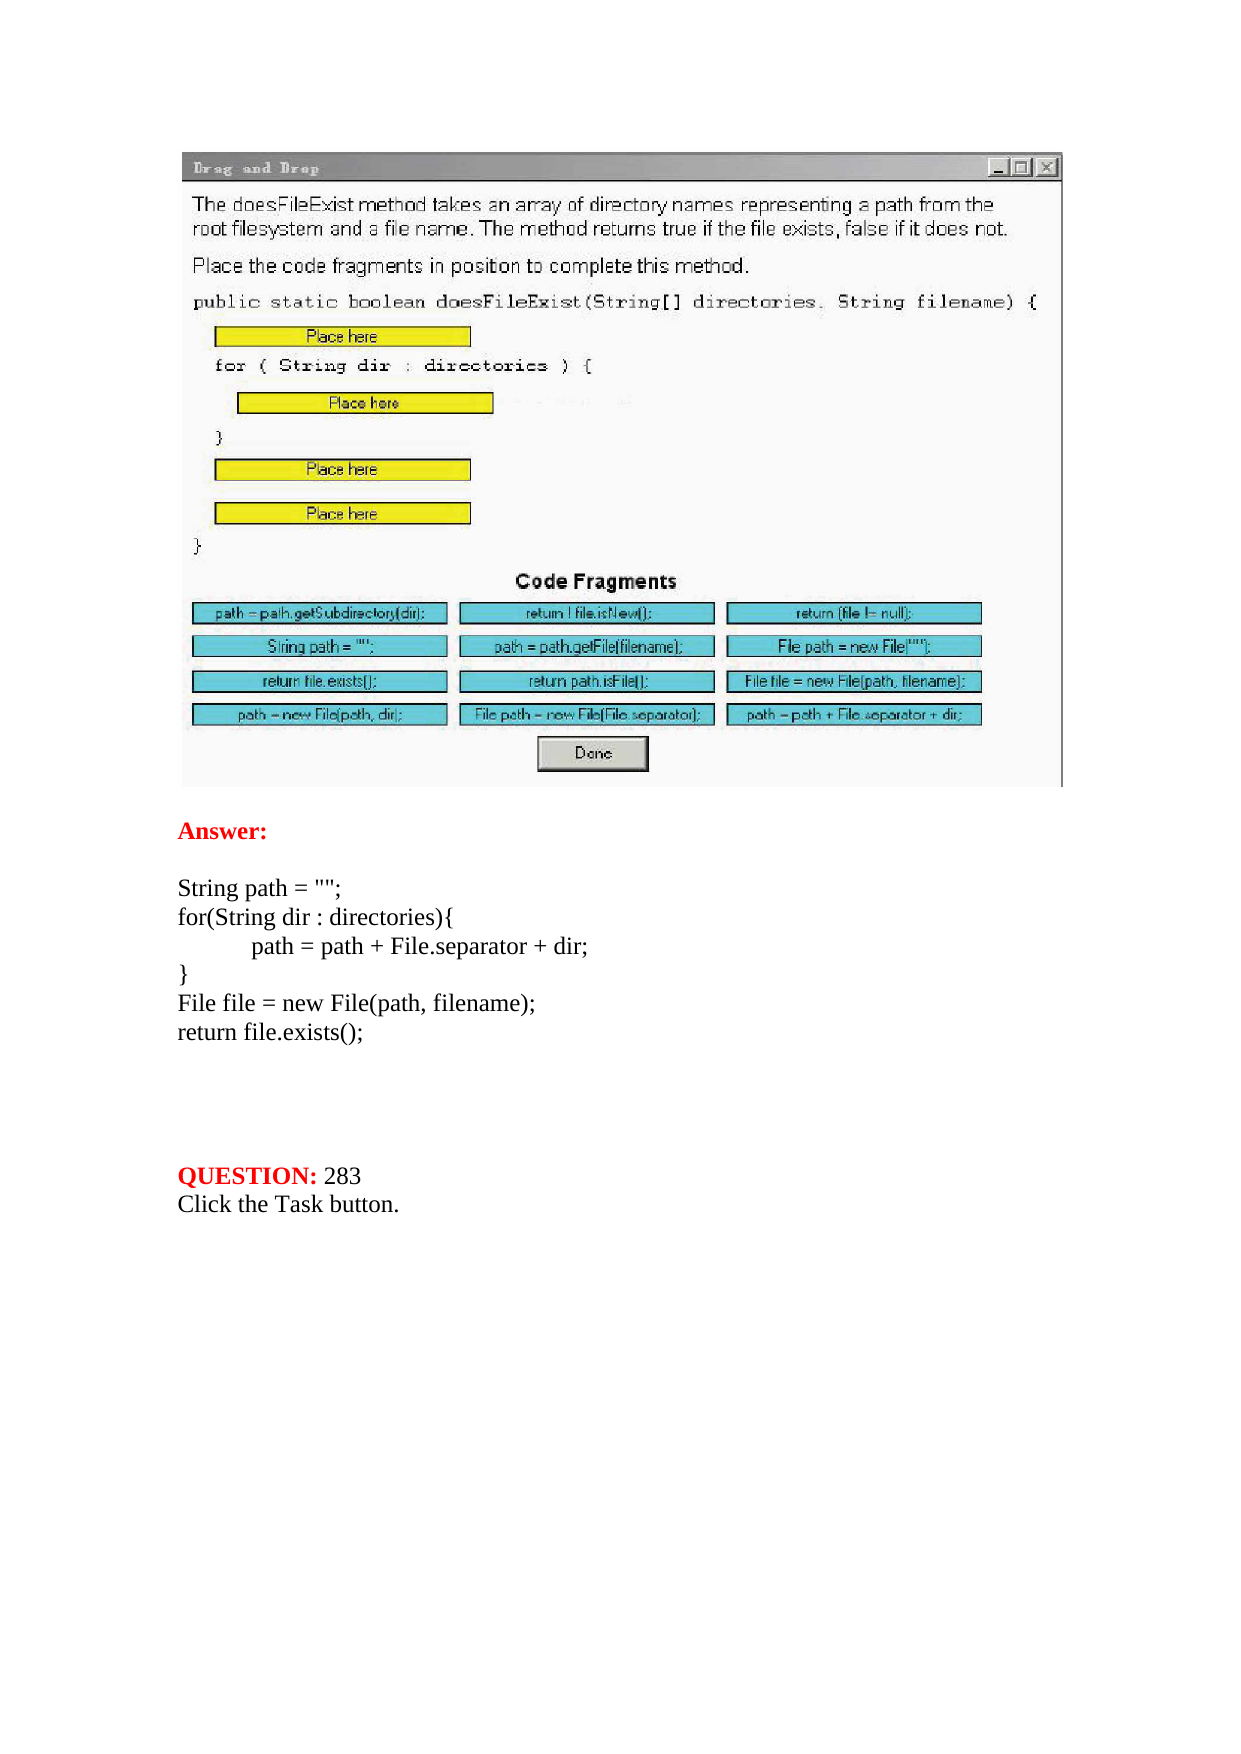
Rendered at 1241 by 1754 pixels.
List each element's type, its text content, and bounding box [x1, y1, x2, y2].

text QUESTION: 283 [177, 1161, 1063, 1189]
text path = path + File.separator + dir; [177, 931, 1063, 959]
text } [177, 959, 1063, 988]
text String path = ""; [177, 873, 1063, 902]
text File file = new File(path, filename); [177, 988, 1063, 1017]
text for(String dir : directories){ [177, 902, 1063, 931]
text Answer: [177, 816, 1063, 844]
text return file.exists(); [177, 1017, 1063, 1046]
text Click the Task button. [177, 1189, 1063, 1218]
